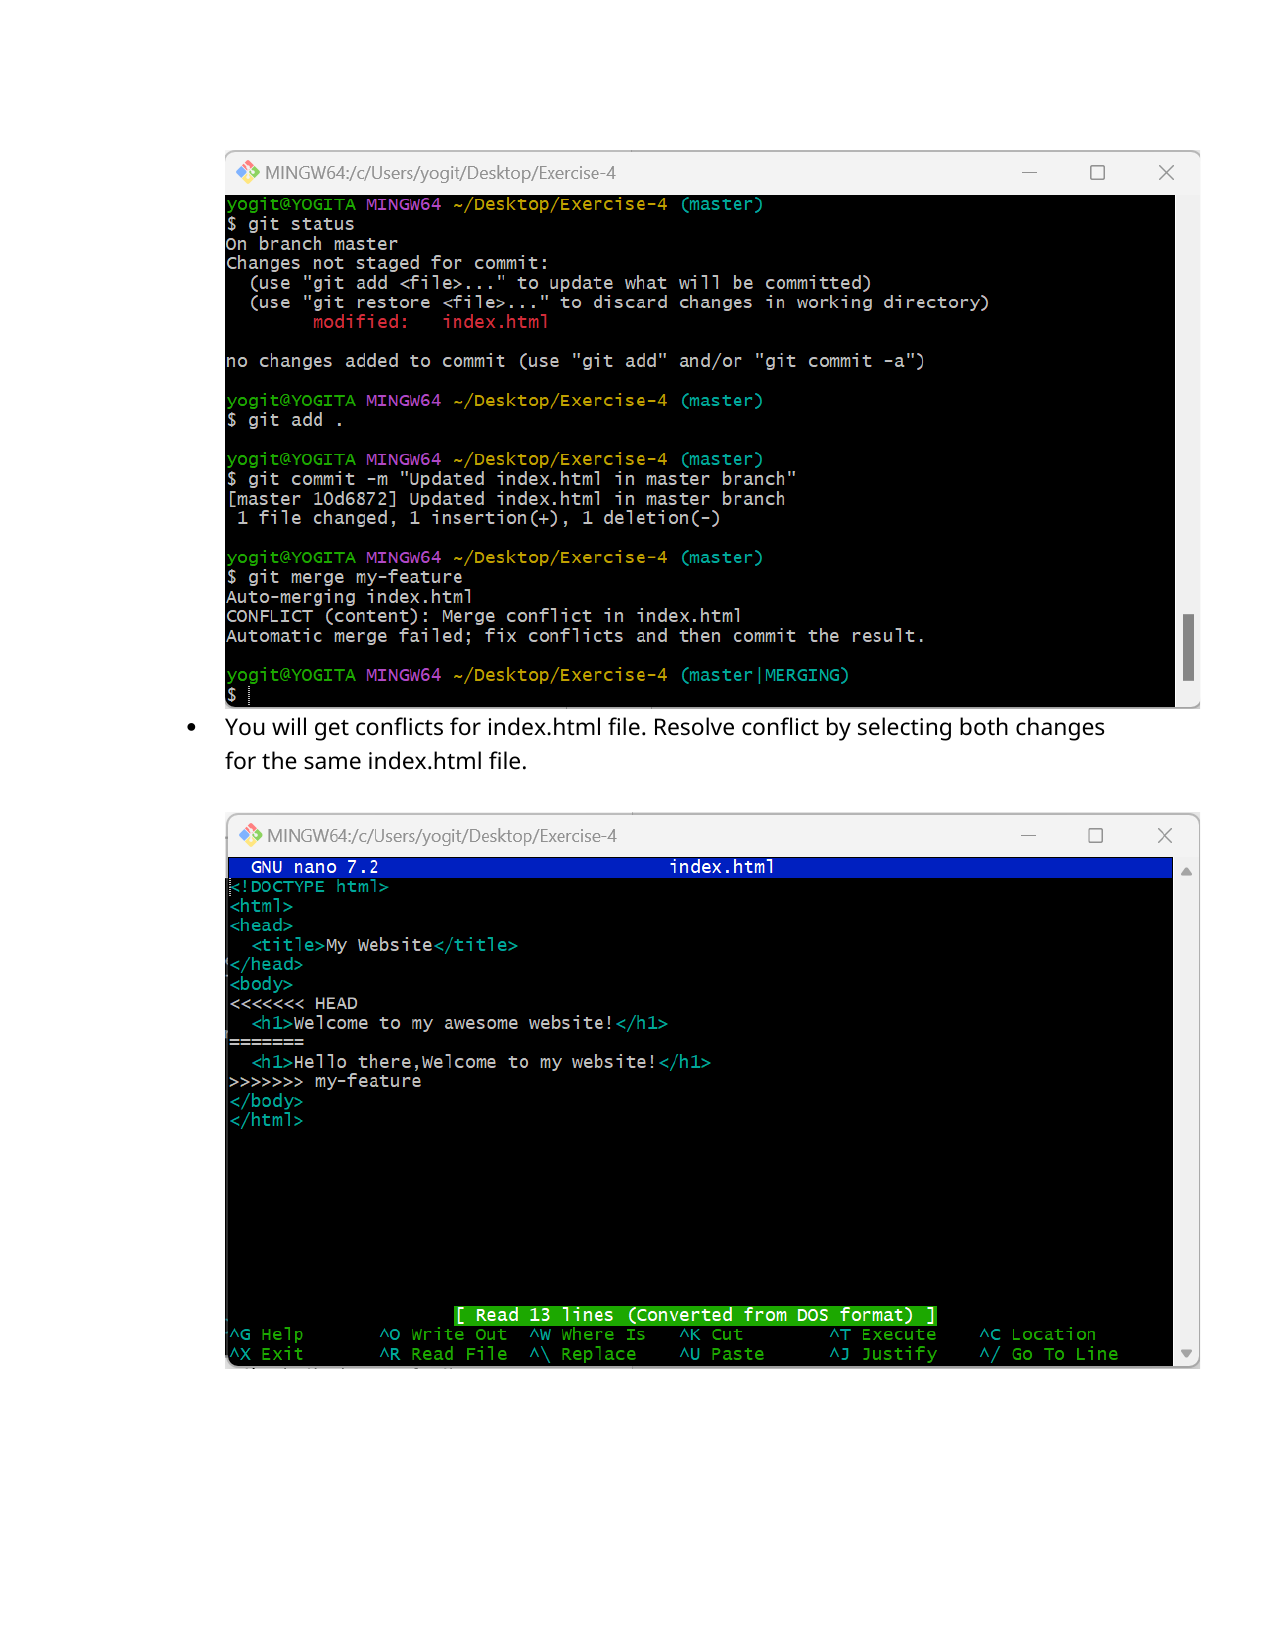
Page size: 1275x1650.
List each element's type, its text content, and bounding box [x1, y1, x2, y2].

picture [225, 150, 1200, 709]
list You will get conflicts for index.html file. Resolve conflict by selecting both changes for the same index.html file. [187, 711, 1125, 776]
picture [225, 812, 1200, 1369]
